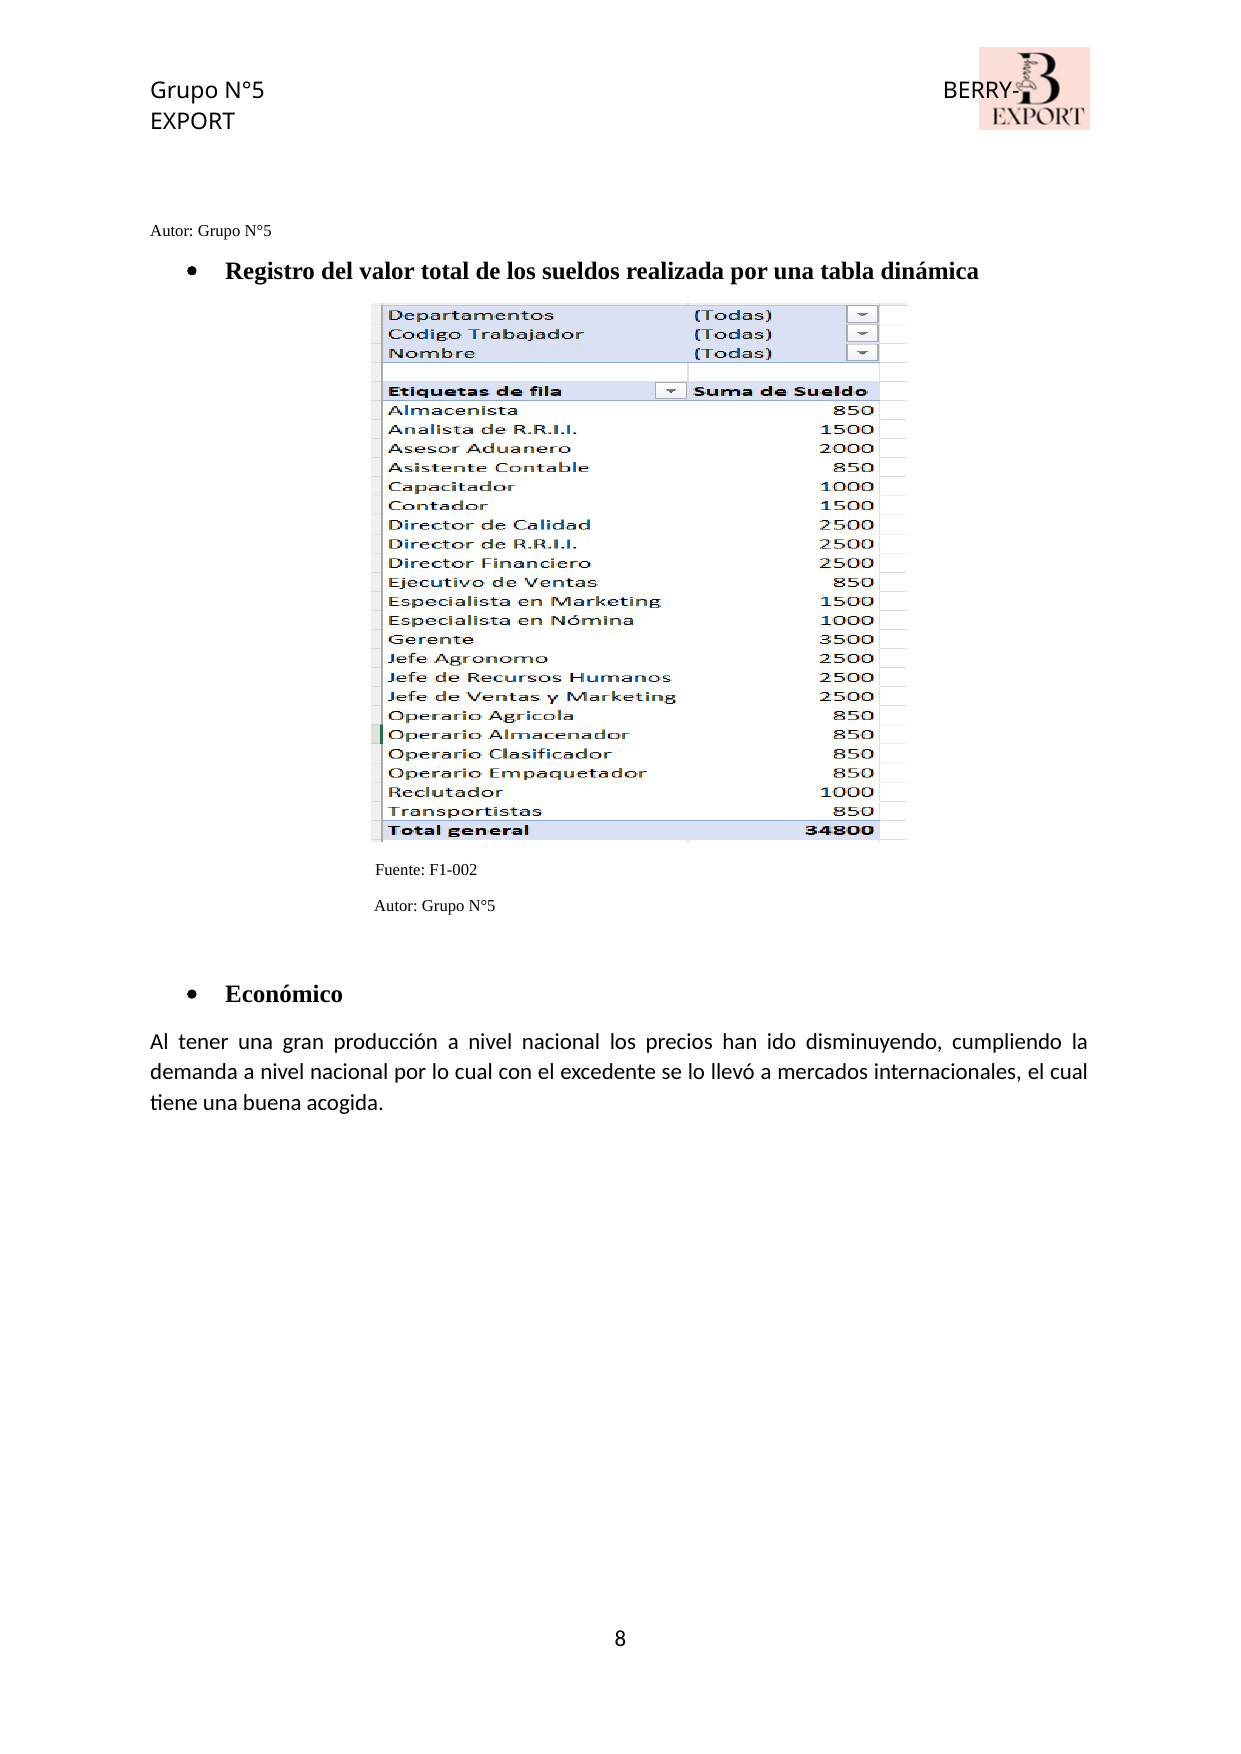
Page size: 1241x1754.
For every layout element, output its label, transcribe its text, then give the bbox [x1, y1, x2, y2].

list Registro del valor total de los sueldos realizada por una tabla dinámica [187, 256, 1090, 285]
text Autor: Grupo N°5 [150, 220, 1090, 239]
picture [370, 303, 907, 842]
list Económico [187, 979, 1090, 1008]
text Fuente: F1-002 [150, 860, 1090, 879]
text Autor: Grupo N°5 [150, 896, 1090, 915]
text Al tener una gran producción a nivel nacional los precios han ido disminuyendo, cumpliendo la demanda a nivel nacional por lo cual con el excedente se lo llevó a mercados internacionales, el cual tiene una buena acogida. [150, 1086, 1090, 1116]
picture [979, 47, 1091, 130]
